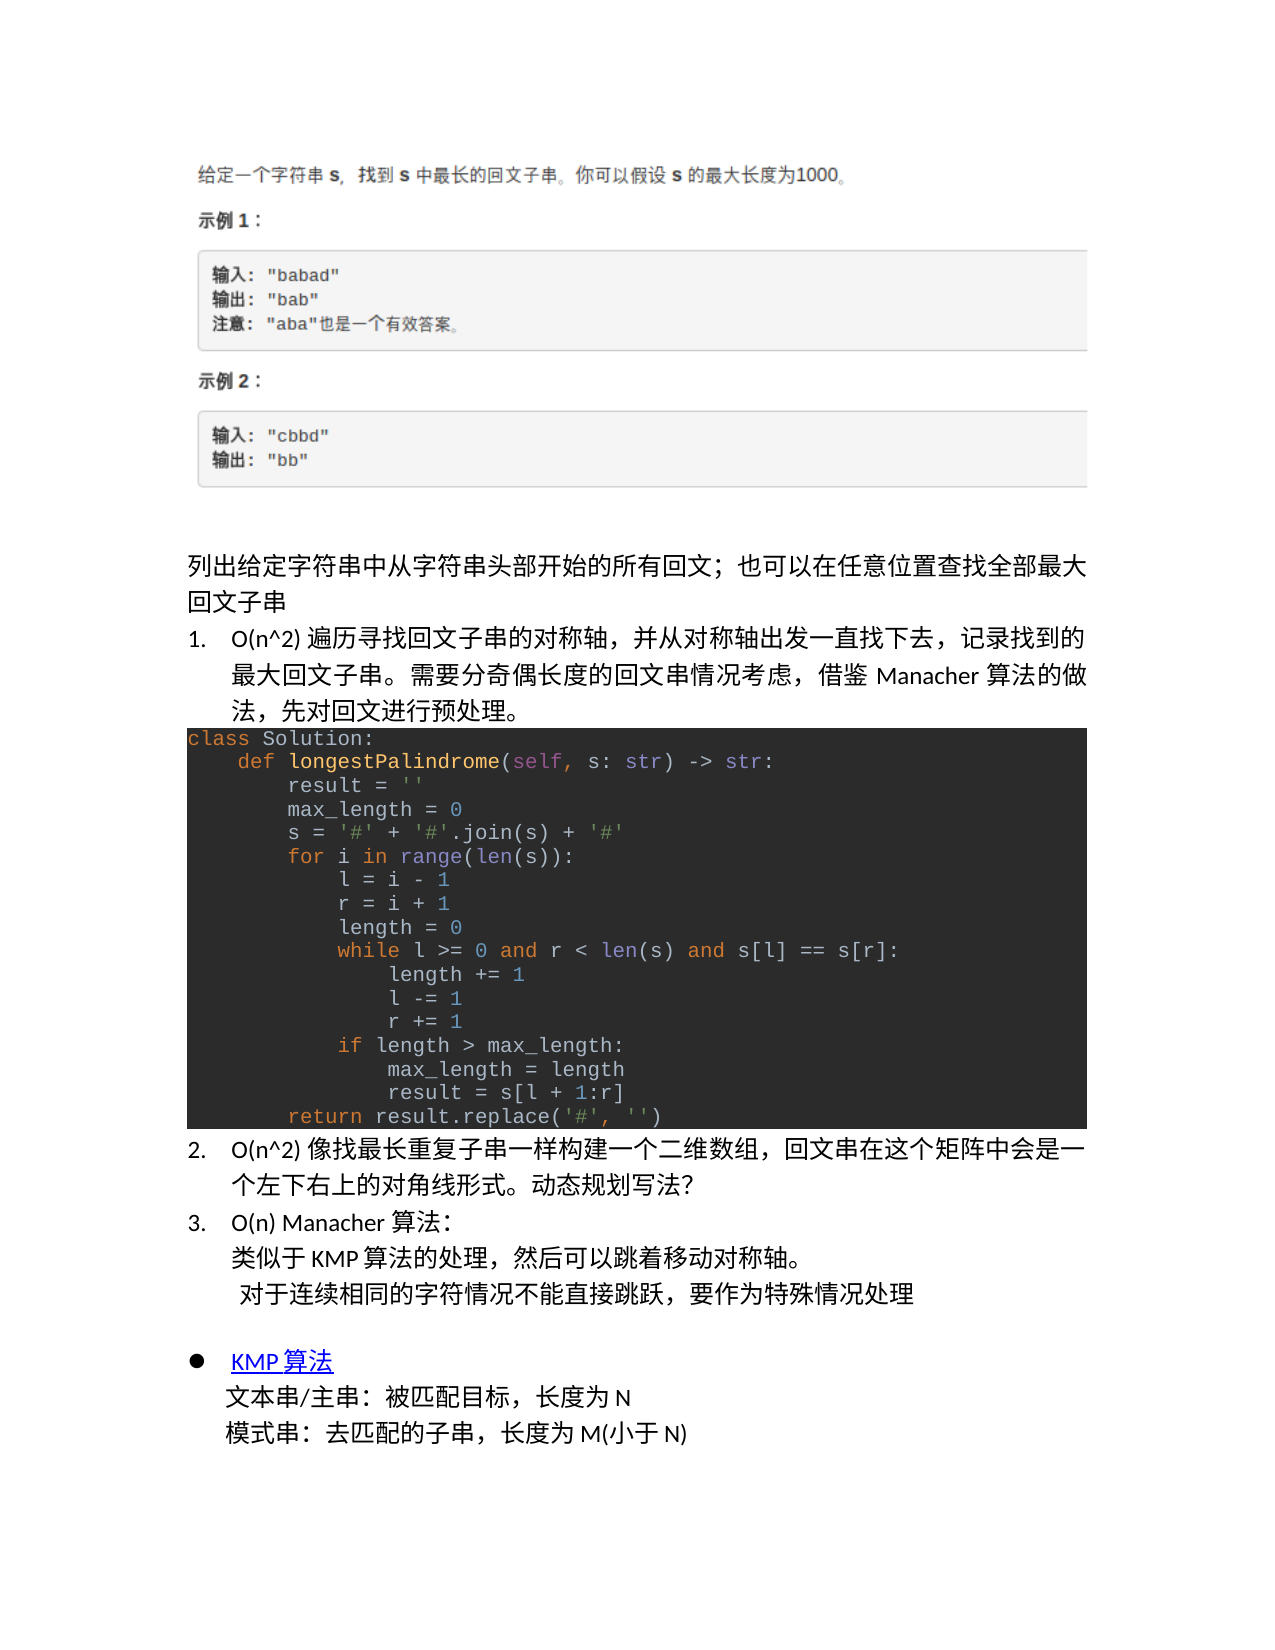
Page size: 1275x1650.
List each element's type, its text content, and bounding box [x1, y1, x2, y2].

text 列出给定字符串中从字符串头部开始的所有回文；也可以在任意位置查找全部最大回文子串 [187, 546, 1087, 619]
list O(n^2) 遍历寻找回文子串的对称轴，并从对称轴出发一直找下去，记录找到的最大回文子串。需要分奇偶长度的回文串情况考虑，借鉴Manacher 算法的做法，先对回文进行预处理。 [187, 619, 1087, 728]
text 文本串/主串：被匹配目标，长度为N [187, 1378, 1087, 1414]
picture [187, 150, 1088, 516]
text 模式串：去匹配的子串，长度为M(小于N) [187, 1414, 1087, 1450]
text 对于连续相同的字符情况不能直接跳跃，要作为特殊情况处理 [187, 1274, 1087, 1311]
list 类似于KMP算法的处理，然后可以跳着移动对称轴。 [231, 1238, 1087, 1274]
list O(n^2) 像找最长重复子串一样构建一个二维数组，回文串在这个矩阵中会是一个左下右上的对角线形式。动态规划写法？ [187, 1129, 1087, 1202]
text class Solution: def longestPalindrome(self, s: str) -> str: result = '' max_length = 0 s = '#' + '#'.join(s) + '#' for i in range(len(s)): l = i - 1 r = i + 1 length = 0 while l >= 0 and r < len(s) and s[l] == s[r]: length += 1 l -= 1 r += 1 if length > max_length: max_length = length result = s[l + 1:r] return result.replace('#', '') [187, 728, 1087, 1129]
list KMP算法 [187, 1341, 1087, 1378]
list O(n) Manacher 算法： [187, 1202, 1087, 1238]
